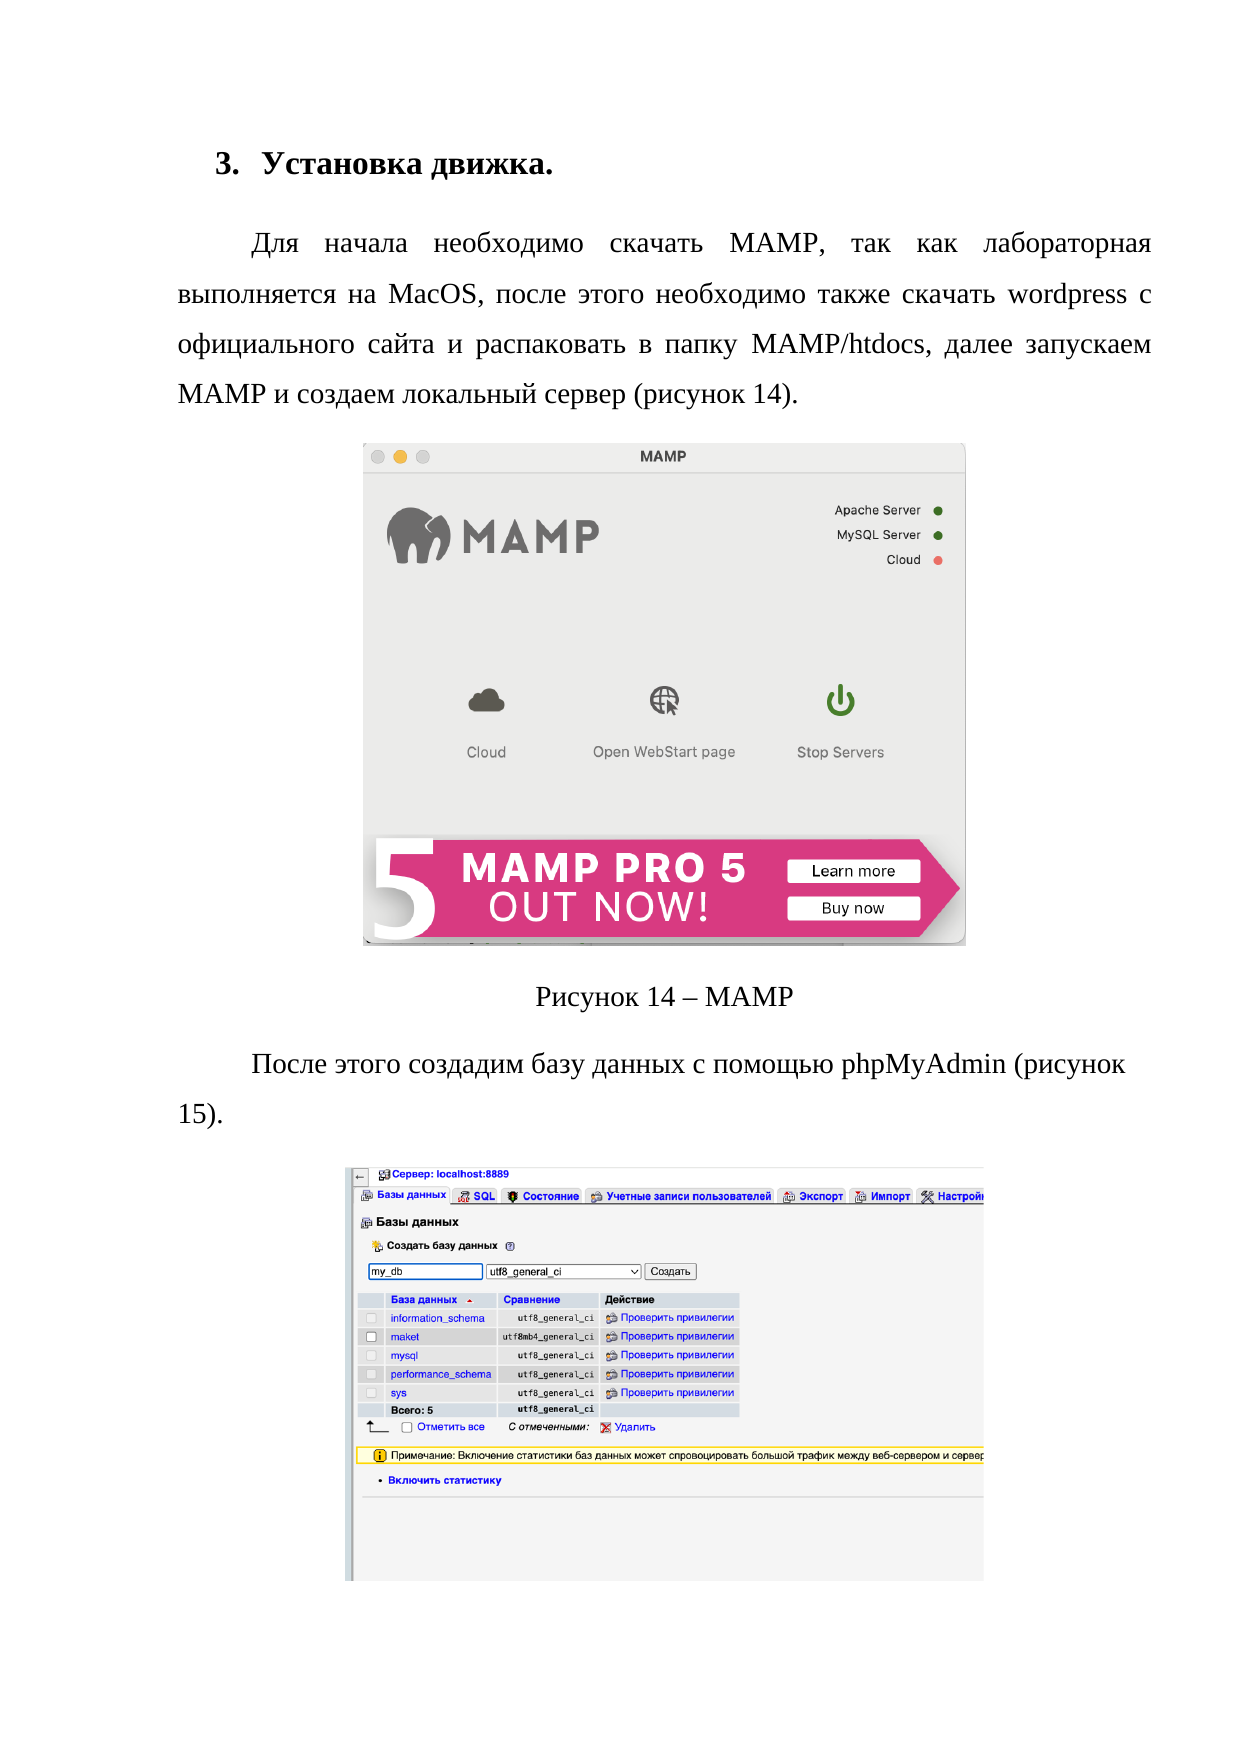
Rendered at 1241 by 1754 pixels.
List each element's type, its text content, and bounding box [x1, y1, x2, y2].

list Установка движка. [215, 143, 1152, 181]
text Для начала необходимо скачать MAMP, так как лабораторная выполняется на MacOS, после этого необходимо также скачать wordpress с официального сайта и распаковать в папку MAMP/htdocs, далее запускаем MAMP и создаем локальный сервер (рисунок 14). [177, 226, 1152, 410]
picture [345, 1163, 984, 1581]
text Рисунок 14 – MAMP [177, 979, 1152, 1012]
picture [363, 443, 966, 946]
text После этого создадим базу данных с помощью phpMyAdmin (рисунок 15). [177, 1046, 1152, 1129]
